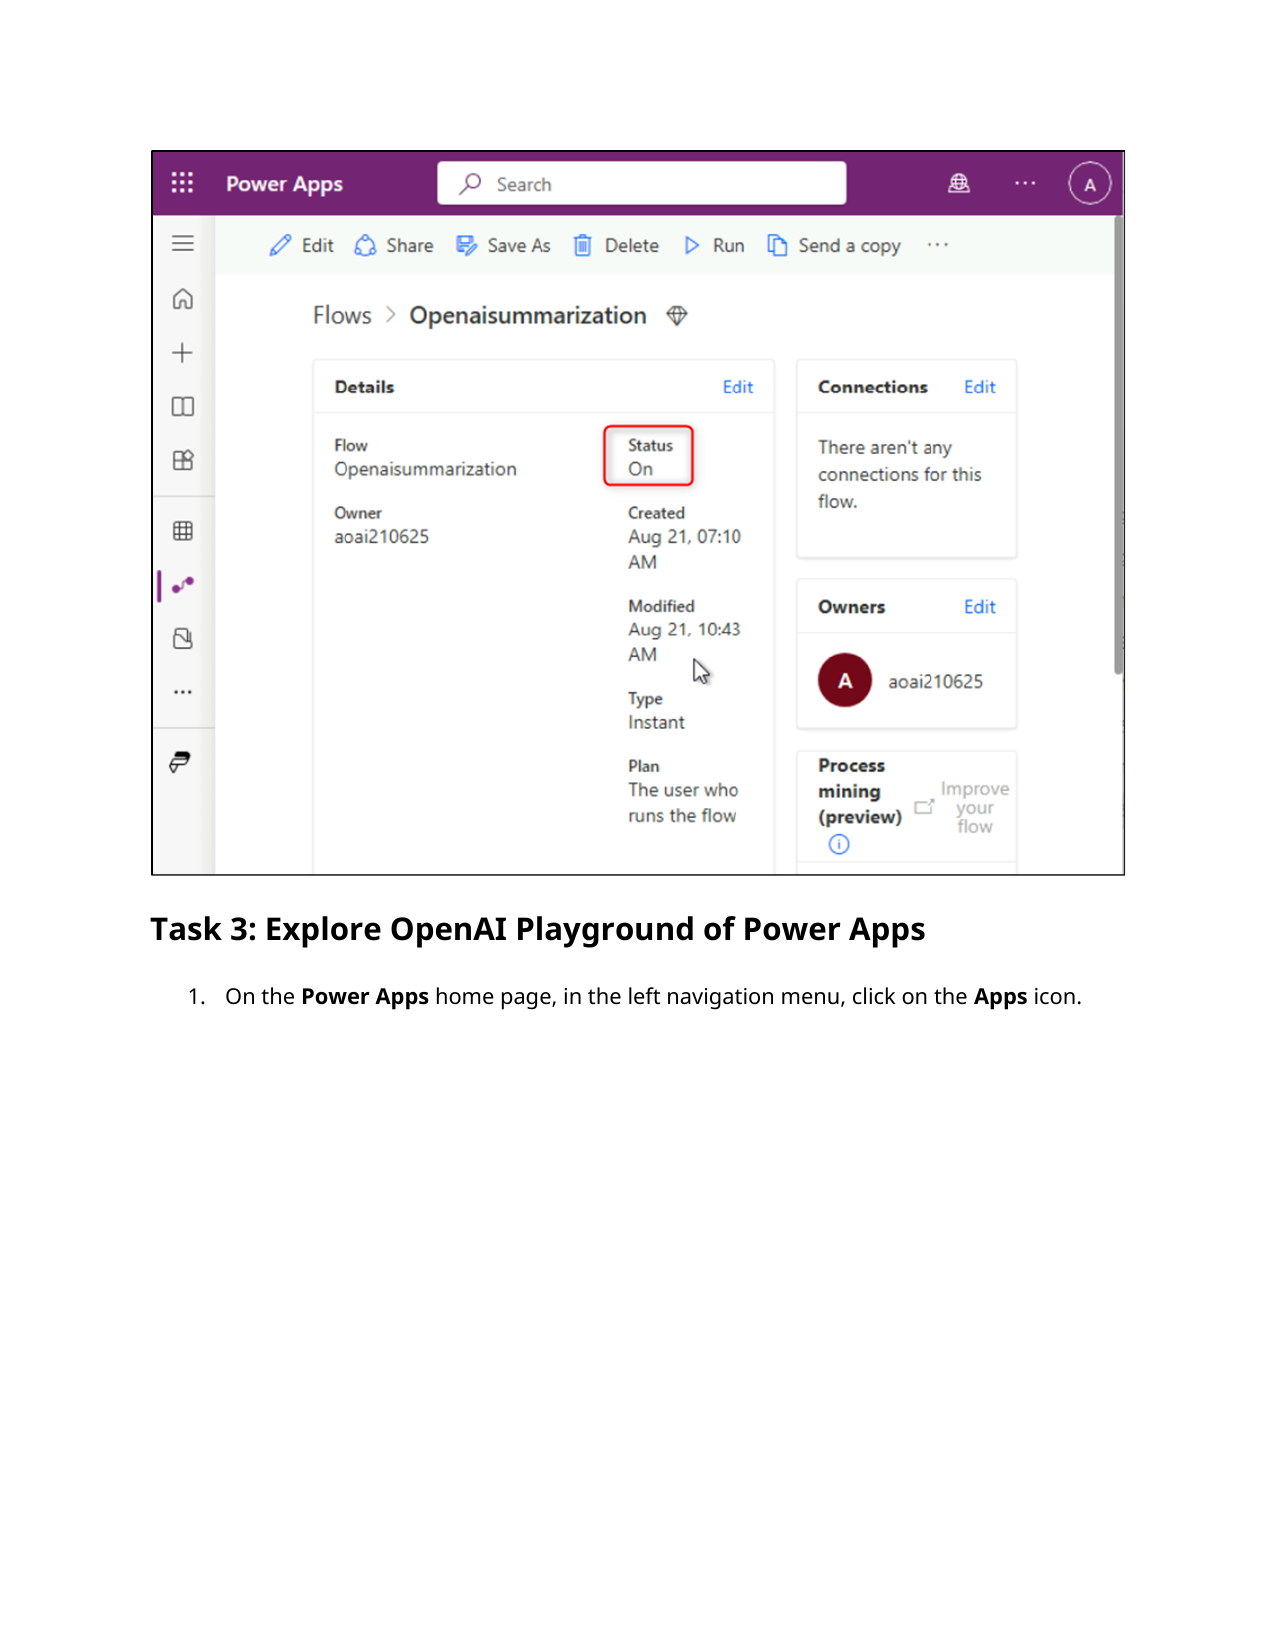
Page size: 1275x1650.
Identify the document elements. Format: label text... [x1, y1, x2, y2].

picture [150, 150, 1125, 876]
list On the Power Apps home page, in the left navigation menu, click on the Apps icon. [187, 981, 1125, 1011]
text Task 3: Explore OpenAI Playground of Power Apps [150, 907, 1125, 950]
